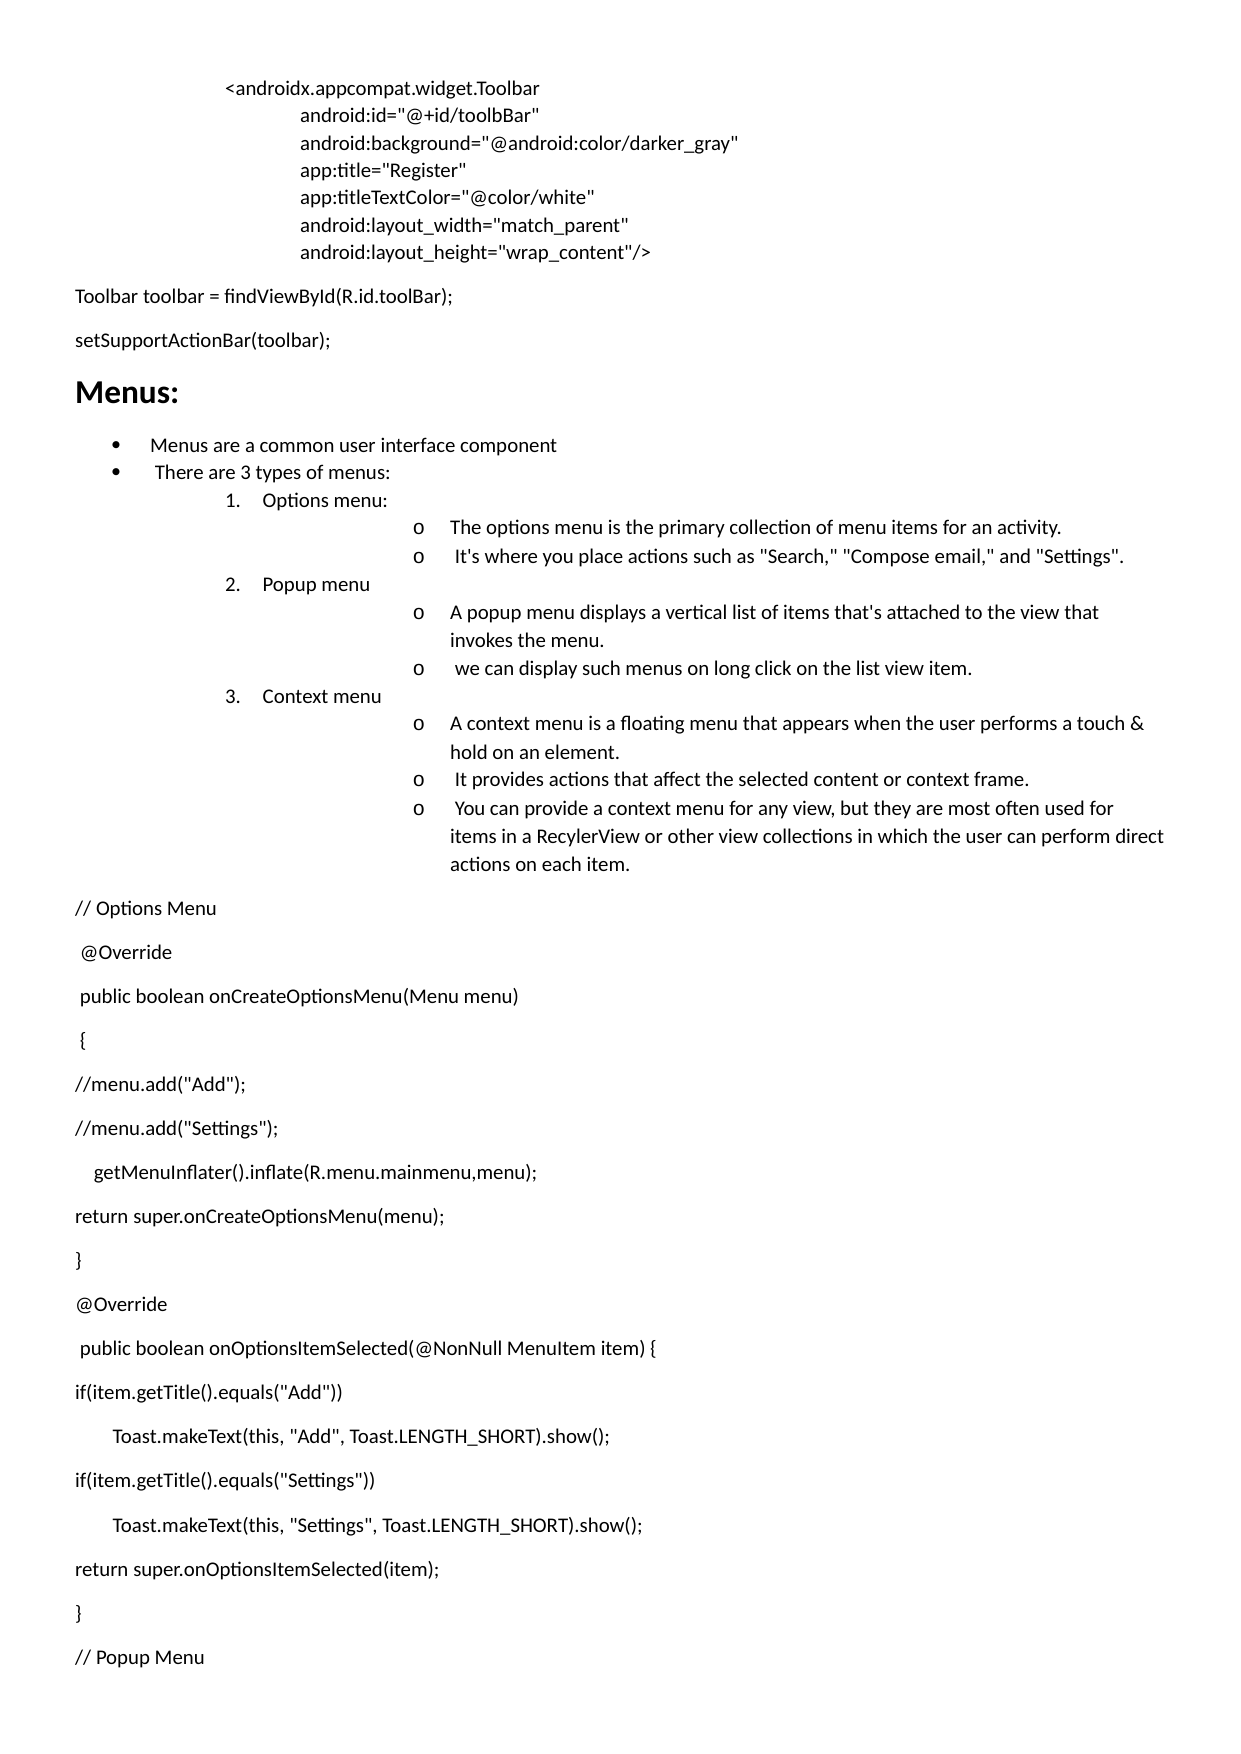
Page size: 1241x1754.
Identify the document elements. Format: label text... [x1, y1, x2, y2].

text @Override [75, 939, 1165, 964]
text // Popup Menu [75, 1644, 1165, 1669]
text if(item.getTitle().equals("Add")) [75, 1379, 1165, 1405]
list You can provide a context menu for any view, but they are most often used for items in a RecylerView or other view collections in which the user can perform direct actions on each item. [412, 795, 1165, 876]
list Popup menu [225, 571, 1165, 597]
text Toolbar toolbar = findViewById(R.id.toolBar); [75, 283, 1165, 309]
text if(item.getTitle().equals("Settings")) [75, 1468, 1165, 1493]
text Toast.makeText(this, "Settings", Toast.LENGTH_SHORT).show(); [75, 1512, 1165, 1537]
text public boolean onCreateOptionsMenu(Menu menu) [75, 983, 1165, 1008]
text public boolean onOptionsItemSelected(@NonNull MenuItem item) { [75, 1336, 1165, 1361]
list Context menu [225, 683, 1165, 709]
text // Options Menu [75, 895, 1165, 920]
list There are 3 types of menus: [112, 459, 1165, 485]
list app:titleTextColor="@color/white" [225, 184, 1165, 210]
list A context menu is a floating menu that appears when the user performs a touch & hold on an element. [412, 711, 1165, 764]
text } [75, 1600, 1165, 1625]
list android:layout_width="match_parent" [225, 212, 1165, 237]
text setSupportActionBar(toolbar); [75, 327, 1165, 353]
text } [75, 1247, 1165, 1273]
list <androidx.appcompat.widget.Toolbar [225, 75, 1165, 100]
list we can display such menus on long click on the list view item. [412, 655, 1165, 681]
list Options menu: [225, 487, 1165, 512]
text Toast.makeText(this, "Add", Toast.LENGTH_SHORT).show(); [75, 1424, 1165, 1449]
list Menus are a common user interface component [112, 432, 1165, 458]
list android:background="@android:color/darker_gray" [225, 130, 1165, 155]
text { [75, 1027, 1165, 1052]
text getMenuInflater().inflate(R.menu.mainmenu,menu); [75, 1159, 1165, 1185]
list app:title="Register" [225, 157, 1165, 183]
list android:id="@+id/toolbBar" [225, 102, 1165, 128]
text return super.onOptionsItemSelected(item); [75, 1556, 1165, 1581]
text //menu.add("Settings"); [75, 1115, 1165, 1141]
text @Override [75, 1291, 1165, 1317]
text //menu.add("Add"); [75, 1071, 1165, 1097]
list A popup menu displays a vertical list of items that's attached to the view that invokes the menu. [412, 599, 1165, 653]
list It provides actions that affect the selected content or context frame. [412, 766, 1165, 793]
text Menus: [75, 372, 1165, 412]
list The options menu is the primary collection of menu items for an activity. [412, 514, 1165, 541]
list android:layout_height="wrap_content"/> [225, 239, 1165, 265]
text return super.onCreateOptionsMenu(menu); [75, 1203, 1165, 1229]
list It's where you place actions such as "Search," "Compose email," and "Settings". [412, 543, 1165, 569]
